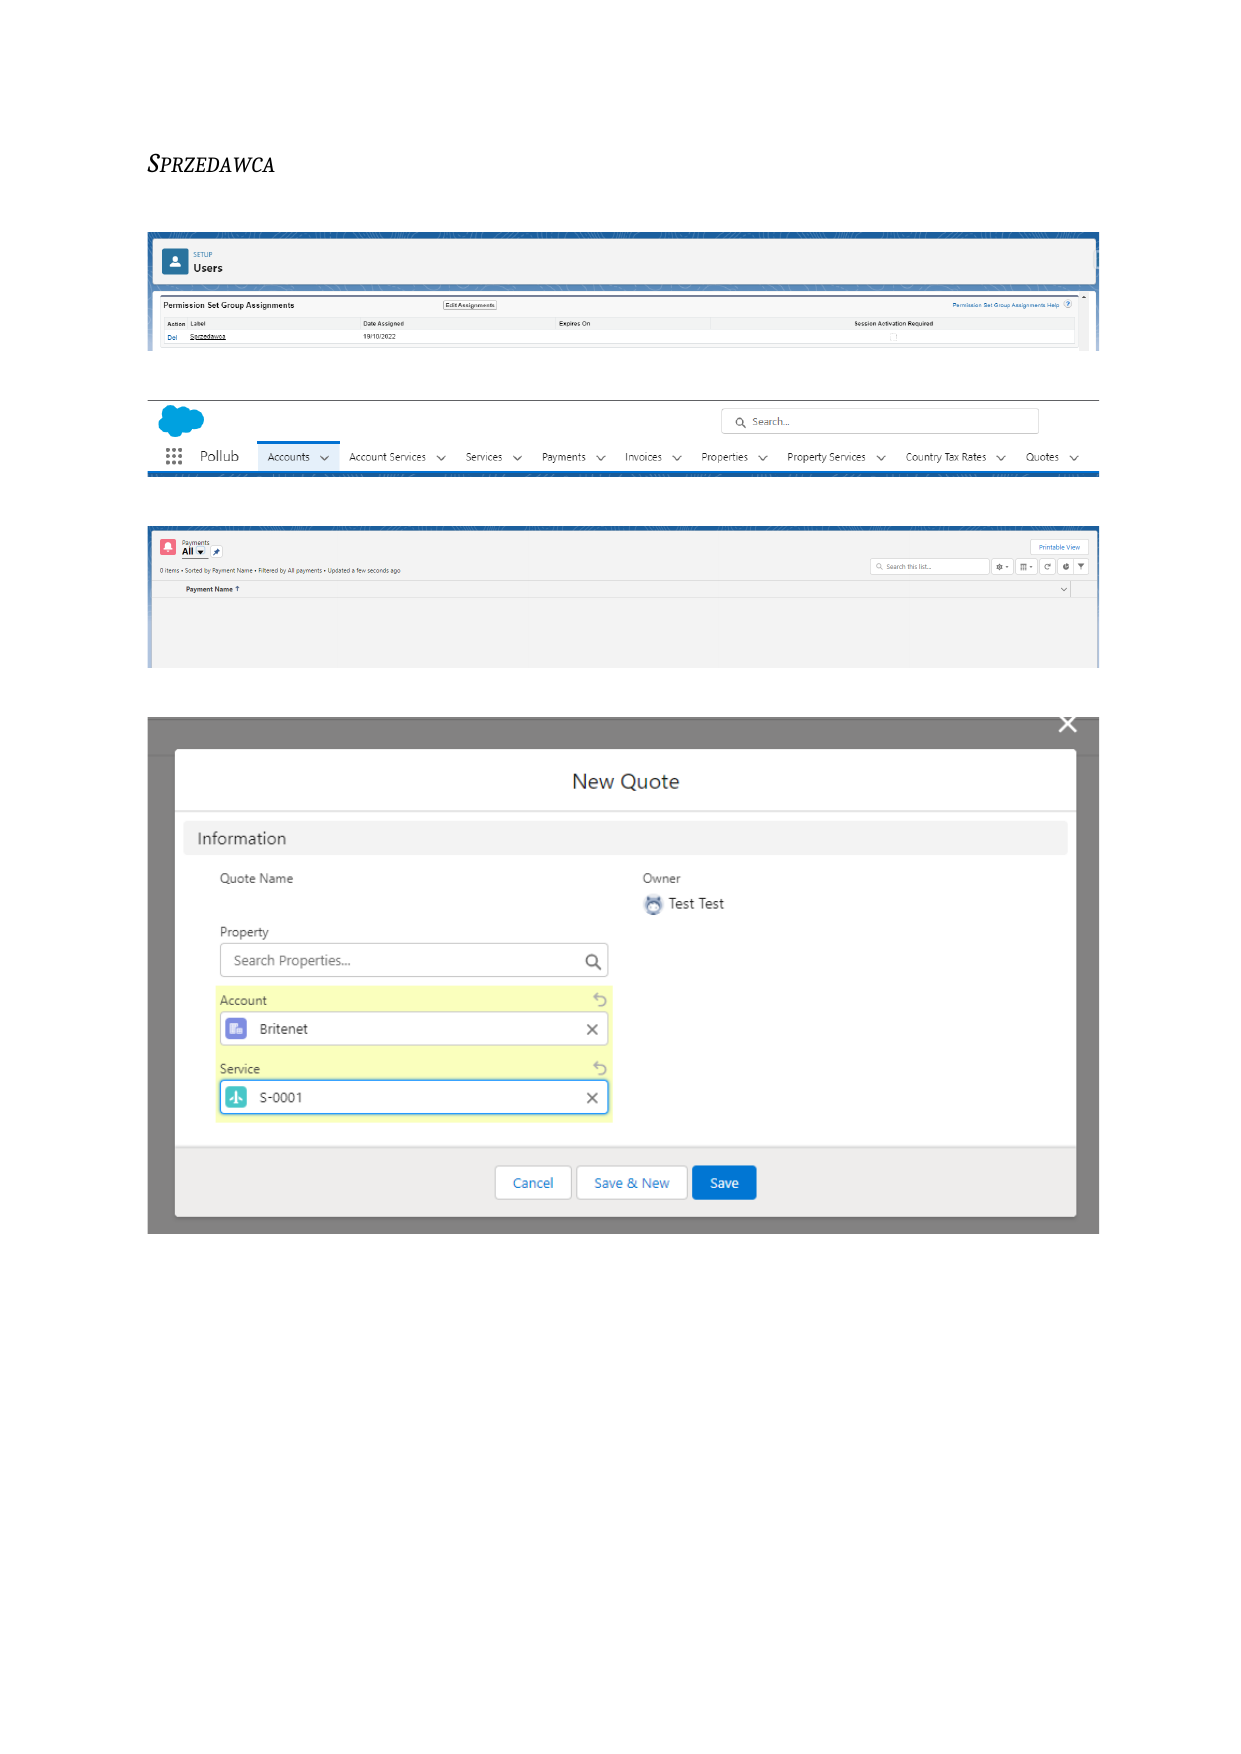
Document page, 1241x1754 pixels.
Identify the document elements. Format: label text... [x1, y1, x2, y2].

picture [147, 717, 1100, 1234]
picture [147, 232, 1100, 351]
subtitle Sprzedawca [148, 148, 1093, 179]
picture [147, 400, 1100, 477]
picture [147, 526, 1100, 668]
